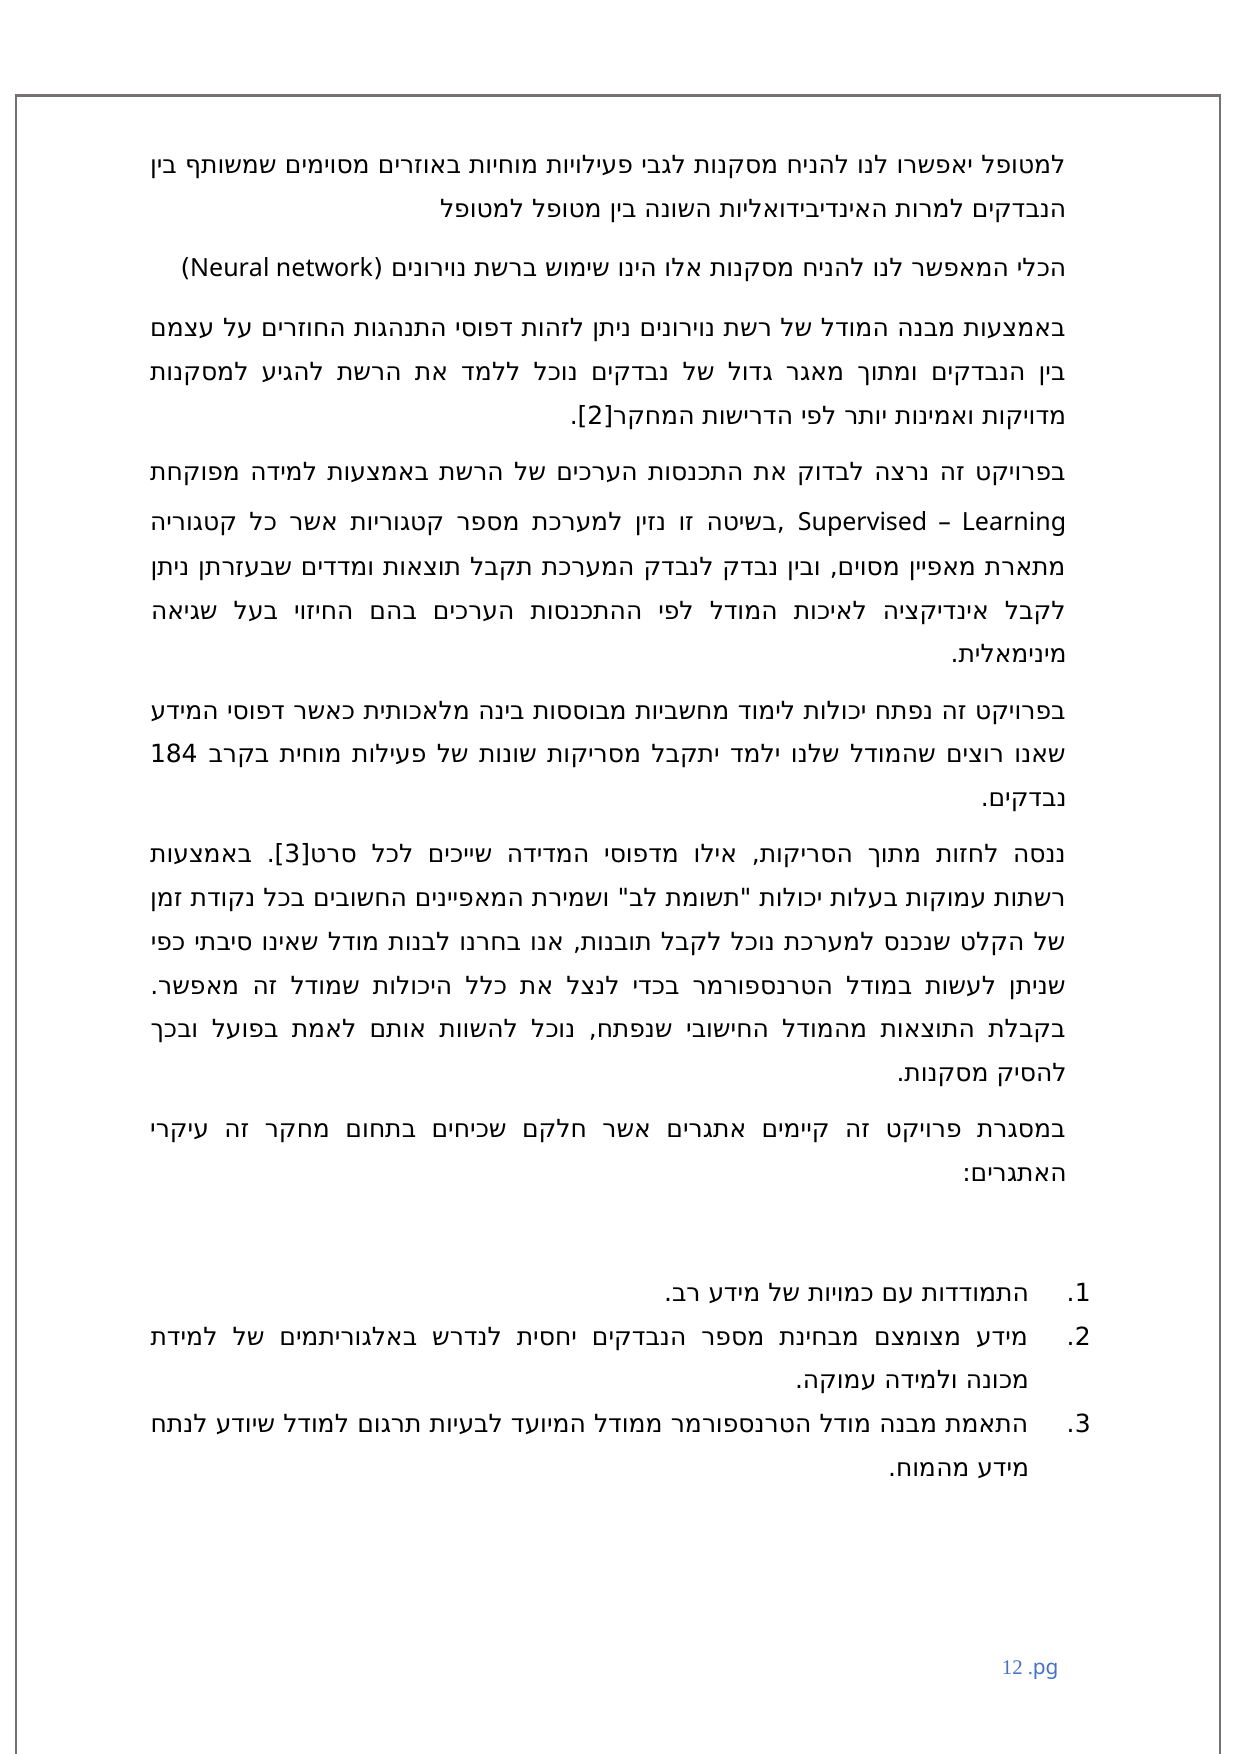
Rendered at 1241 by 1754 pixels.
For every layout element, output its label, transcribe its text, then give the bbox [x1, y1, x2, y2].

list התאמת מבנה מודל הטרנספורמר ממודל המיועד לבעיות תרגום למודל שיודע לנתח מידע מהמוח. [150, 1409, 1067, 1482]
text ננסה לחזות מתוך הסריקות, אילו מדפוסי המדידה שייכים לכל סרט[3]. באמצעות רשתות עמוקות בעלות יכולות "תשומת לב" ושמירת המאפיינים החשובים בכל נקודת זמן של הקלט שנכנס למערכת נוכל לקבל תובנות, אנו בחרנו לבנות מודל שאינו סיבתי כפי שניתן לעשות במודל הטרנספורמר בכדי לנצל את כלל היכולות שמודל זה מאפשר. בקבלת התוצאות מהמודל החישובי שנפתח, נוכל להשוות אותם לאמת בפועל ובכך להסיק מסקנות. [150, 839, 1067, 1087]
text באמצעות מבנה המודל של רשת נוירונים ניתן לזהות דפוסי התנהגות החוזרים על עצמם בין הנבדקים ומתוך מאגר גדול של נבדקים נוכל ללמד את הרשת להגיע למסקנות מדויקות ואמינות יותר לפי הדרישות המחקר[2]. [150, 313, 1067, 430]
text בפרויקט זה נרצה לבדוק את התכנסות הערכים של הרשת באמצעות למידה מפוקחת Supervised – Learning ,בשיטה זו נזין למערכת מספר קטגוריות אשר כל קטגוריה מתארת מאפיין מסוים, ובין נבדק לנבדק המערכת תקבל תוצאות ומדדים שבעזרתן ניתן לקבל אינדיקציה לאיכות המודל לפי ההתכנסות הערכים בהם החיזוי בעל שגיאה מינימאלית. [150, 457, 1067, 669]
text בפרויקט זה נפתח יכולות לימוד מחשביות מבוססות בינה מלאכותית כאשר דפוסי המידע שאנו רוצים שהמודל שלנו ילמד יתקבל מסריקות שונות של פעילות מוחית בקרב 184 נבדקים. [150, 696, 1067, 812]
list התמודדות עם כמויות של מידע רב. [150, 1278, 1067, 1307]
text הכלי המאפשר לנו להניח מסקנות אלו הינו שימוש ברשת נוירונים (Neural network) [150, 250, 1067, 284]
list מידע מצומצם מבחינת מספר הנבדקים יחסית לנדרש באלגוריתמים של למידת מכונה ולמידה עמוקה. [150, 1322, 1067, 1395]
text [150, 150, 1067, 223]
text במסגרת פרויקט זה קיימים אתגרים אשר חלקם שכיחים בתחום מחקר זה עיקרי האתגרים: [150, 1114, 1067, 1187]
